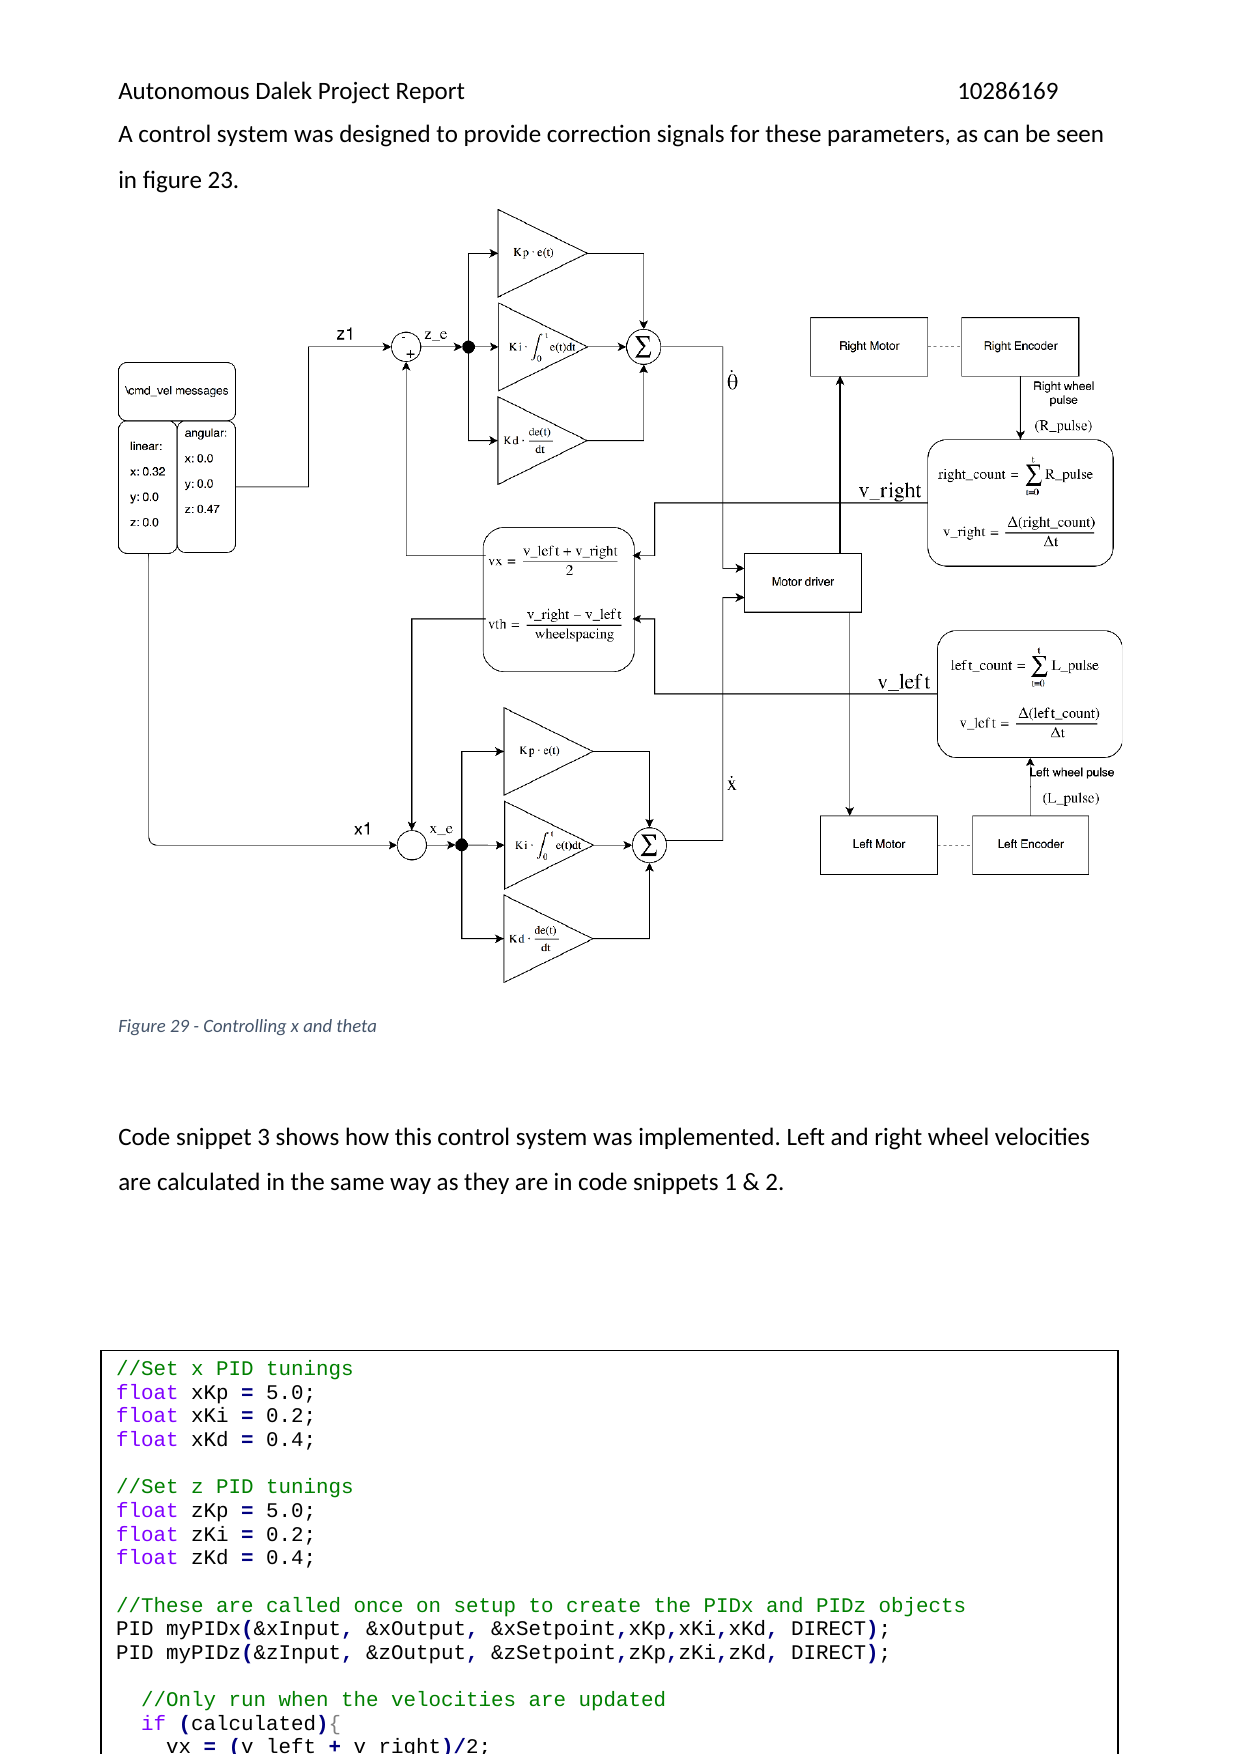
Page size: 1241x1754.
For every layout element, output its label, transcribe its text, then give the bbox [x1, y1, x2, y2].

text Figure - Controlling x and theta [118, 1015, 1122, 1038]
text Code snippet 3 shows how this control system was implemented. Left and right wheel velocities are calculated in the same way as they are in code snippets 1 & 2. [118, 1121, 1122, 1197]
picture [118, 209, 1123, 983]
text A control system was designed to provide correction signals for these parameters, as can be seen in figure 23. [118, 118, 1122, 209]
